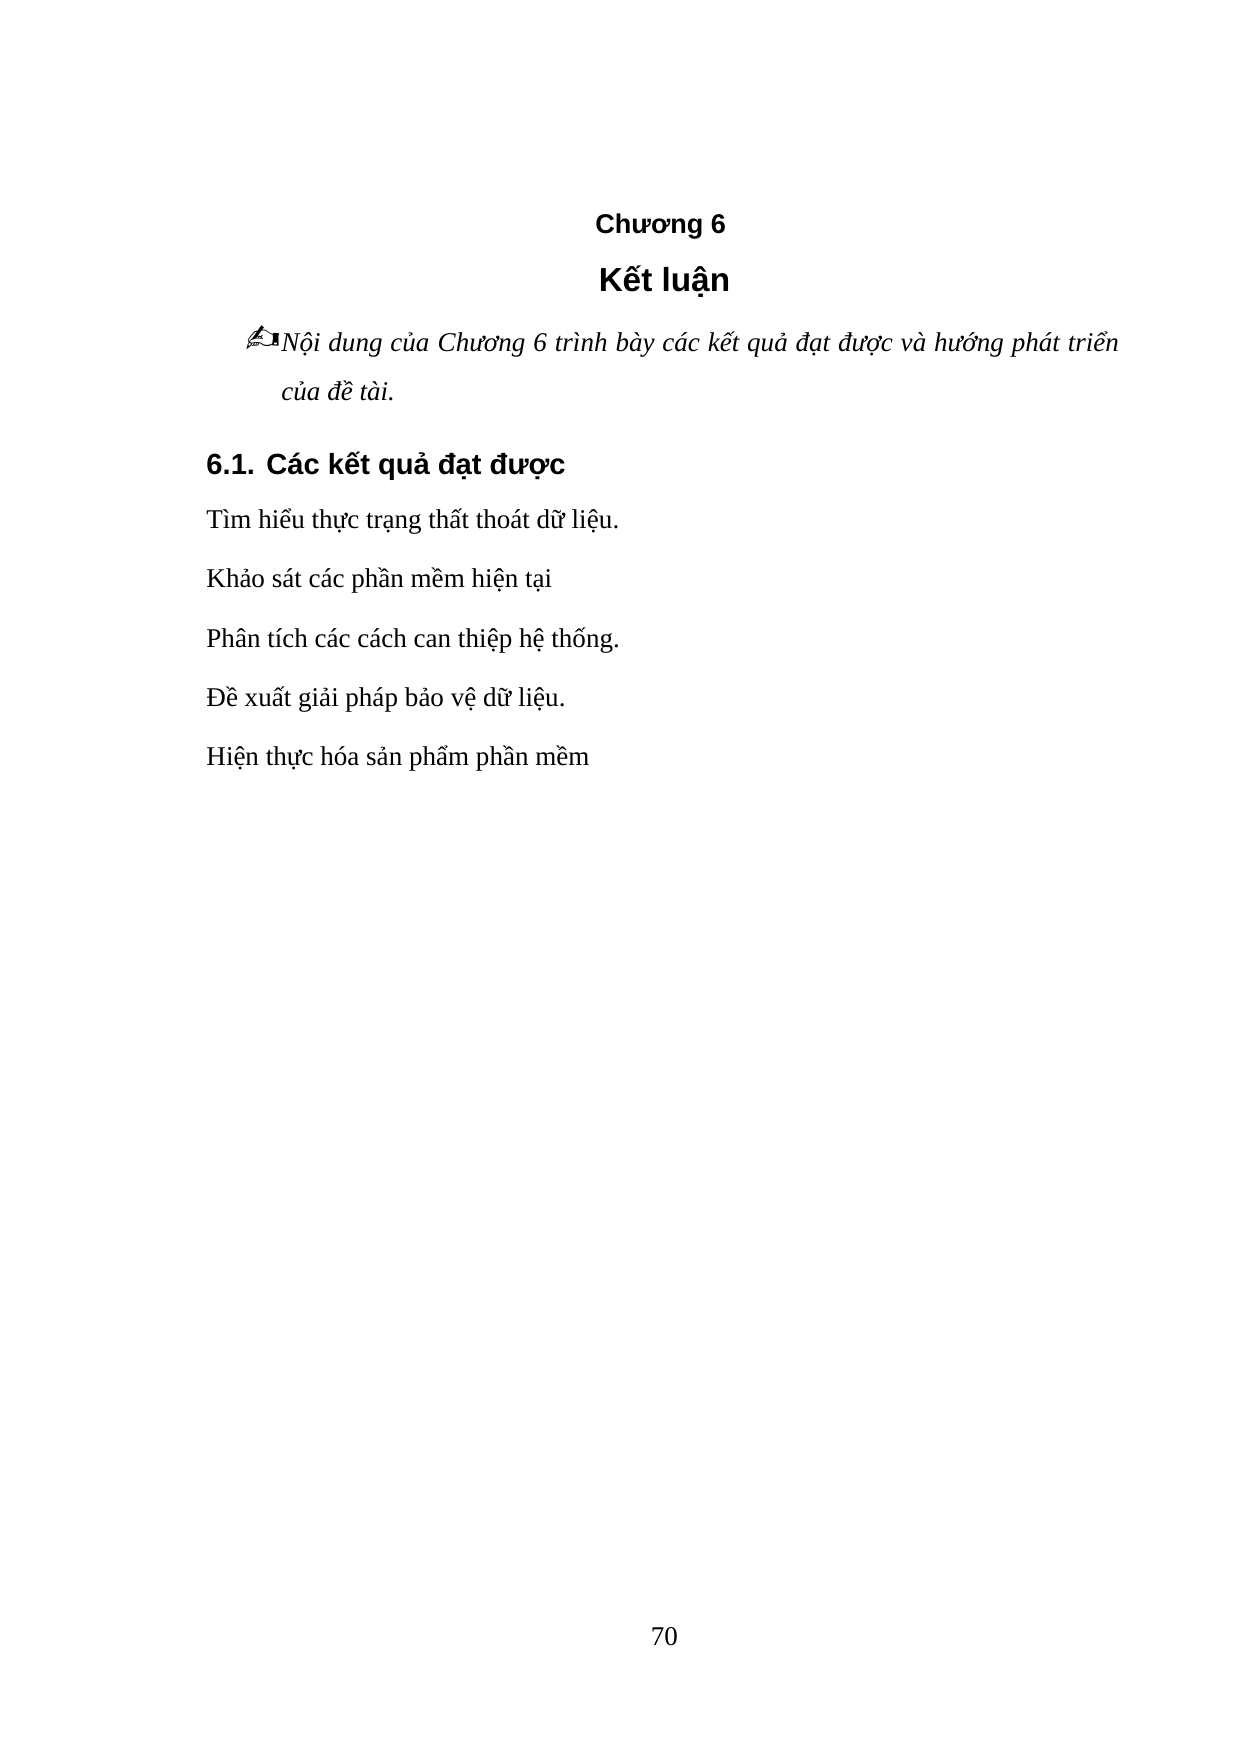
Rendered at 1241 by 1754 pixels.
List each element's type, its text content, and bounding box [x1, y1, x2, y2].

text Đề xuất giải pháp bảo vệ dữ liệu. [206, 681, 1122, 712]
subtitle Các kết quả đạt được [206, 447, 1122, 480]
text Tìm hiểu thực trạng thất thoát dữ liệu. [206, 503, 1122, 534]
text Nội dung của Chương 7 trình bày các kết quả đạt được và hướng phát triển của đề tài. [244, 324, 1122, 406]
text Hiện thực hóa sản phẩm phần mềm [206, 740, 1122, 771]
subtitle Kết luận [206, 202, 1122, 298]
text Phân tích các cách can thiệp hệ thống. [206, 622, 1122, 653]
text Khảo sát các phần mềm hiện tại [206, 563, 1122, 594]
